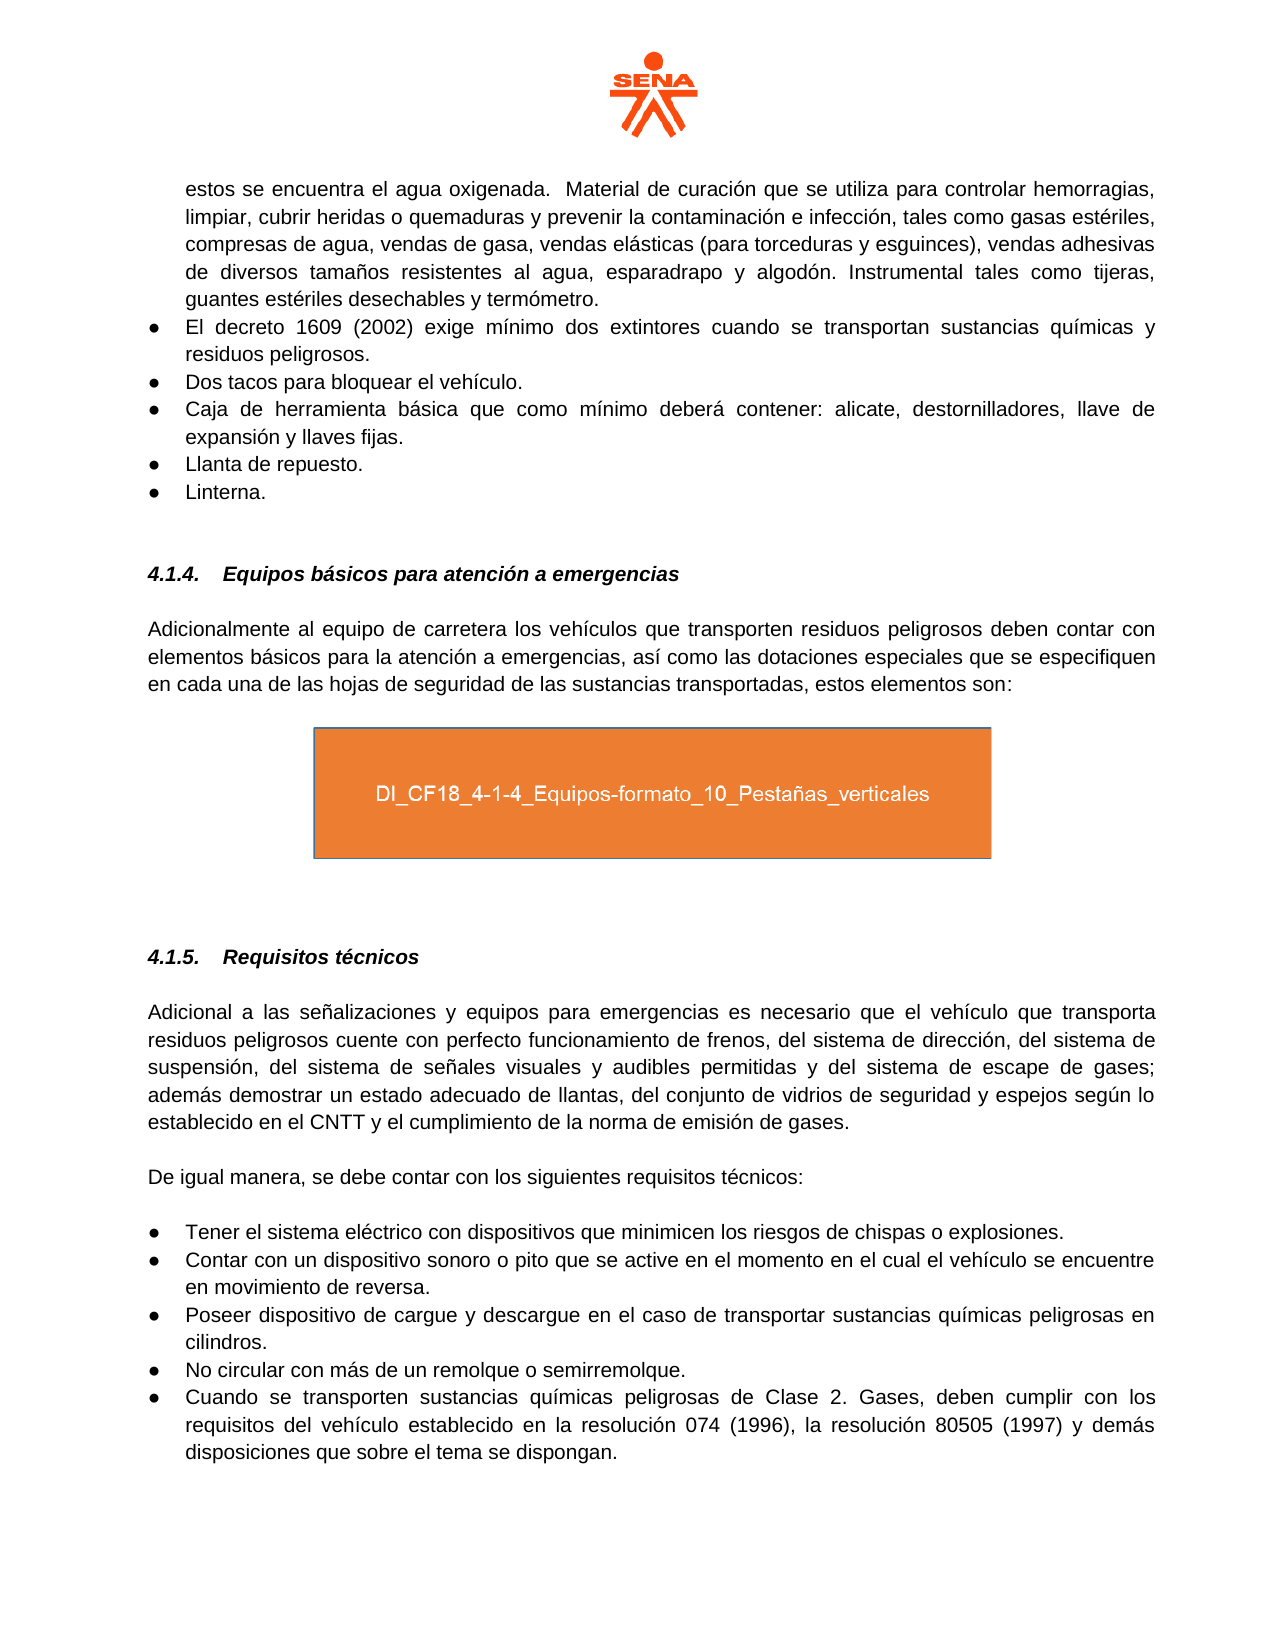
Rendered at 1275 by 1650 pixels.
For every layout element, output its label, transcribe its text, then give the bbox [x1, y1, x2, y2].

list Llanta de repuesto. [148, 452, 1157, 476]
list Equipos básicos para atención a emergencias [148, 562, 1157, 586]
picture [600, 48, 704, 142]
list Dos tacos para bloquear el vehículo. [148, 370, 1157, 394]
text De igual manera, se debe contar con los siguientes requisitos técnicos: [148, 1165, 1157, 1189]
list Linterna. [148, 480, 1157, 504]
picture [313, 727, 992, 859]
text Adicional a las señalizaciones y equipos para emergencias es necesario que el vehículo que transporta residuos peligrosos cuente con perfecto funcionamiento de frenos, del sistema de dirección, del sistema de suspensión, del sistema de señales visuales y audibles permitidas y del sistema de escape de gases; además demostrar un estado adecuado de llantas, del conjunto de vidrios de seguridad y espejos según lo establecido en el CNTT y el cumplimiento de la norma de emisión de gases. [148, 1000, 1157, 1134]
list El decreto 1609 (2002) exige mínimo dos extintores cuando se transportan sustancias químicas y residuos peligrosos. [148, 315, 1157, 366]
list Requisitos técnicos [148, 945, 1157, 969]
text Adicionalmente al equipo de carretera los vehículos que transporten residuos peligrosos deben contar con elementos básicos para la atención a emergencias, así como las dotaciones especiales que se especifiquen en cada una de las hojas de seguridad de las sustancias transportadas, estos elementos son: [148, 617, 1157, 696]
list Caja de herramienta básica que como mínimo deberá contener: alicate, destornilladores, llave de expansión y llaves fijas. [148, 397, 1157, 449]
list Contar con un dispositivo sonoro o pito que se active en el momento en el cual el vehículo se encuentre en movimiento de reversa. [148, 1248, 1157, 1299]
list Poseer dispositivo de cargue y descargue en el caso de transportar sustancias químicas peligrosas en cilindros. [148, 1303, 1157, 1354]
list No circular con más de un remolque o semirremolque. [148, 1358, 1157, 1382]
list Tener el sistema eléctrico con dispositivos que minimicen los riesgos de chispas o explosiones. [148, 1220, 1157, 1244]
list Cuando se transporten sustancias químicas peligrosas de Clase 2. Gases, deben cumplir con los requisitos del vehículo establecido en la resolución 074 (1996), la resolución 80505 (1997) y demás disposiciones que sobre el tema se dispongan. [148, 1385, 1157, 1464]
